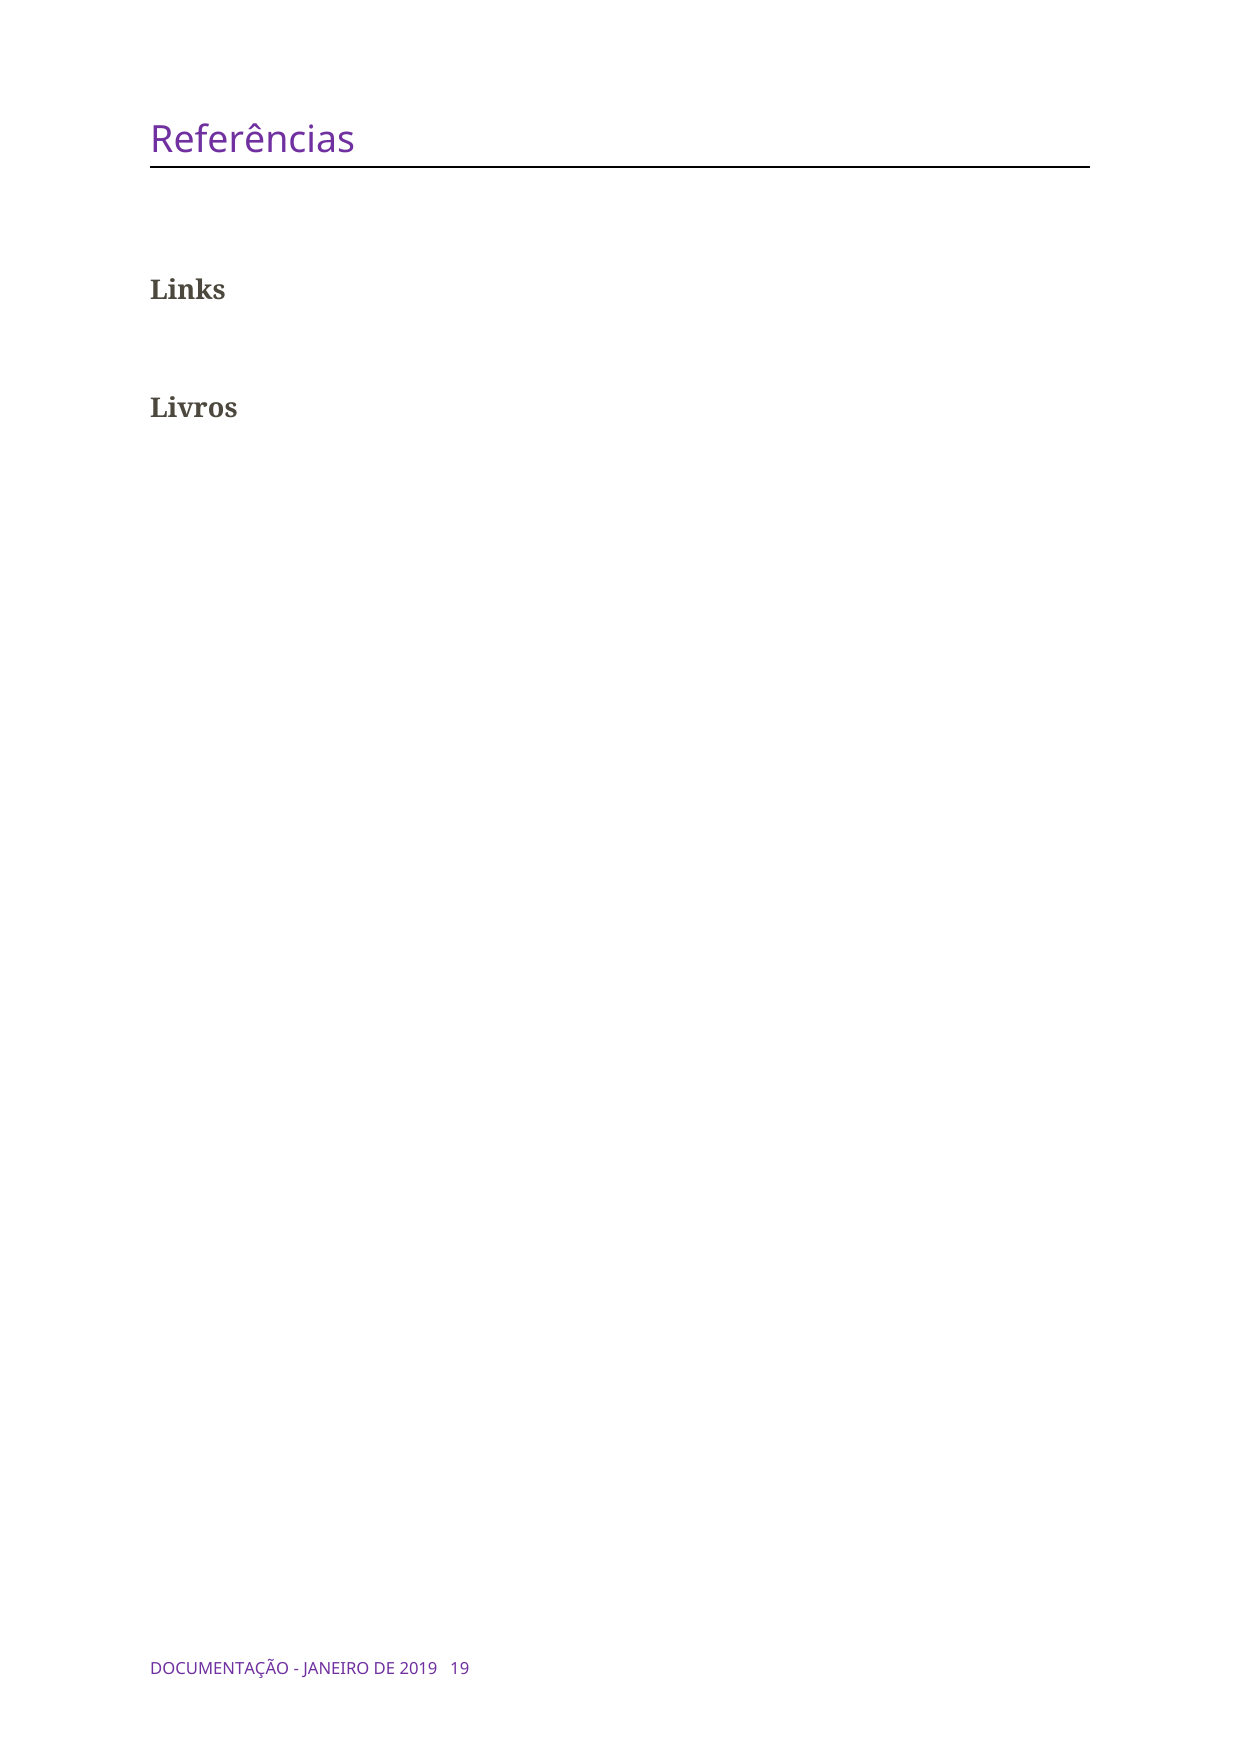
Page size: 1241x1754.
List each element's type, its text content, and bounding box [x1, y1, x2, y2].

text Links [150, 270, 1090, 307]
text Referências [150, 112, 1090, 166]
text Livros [150, 388, 1090, 425]
